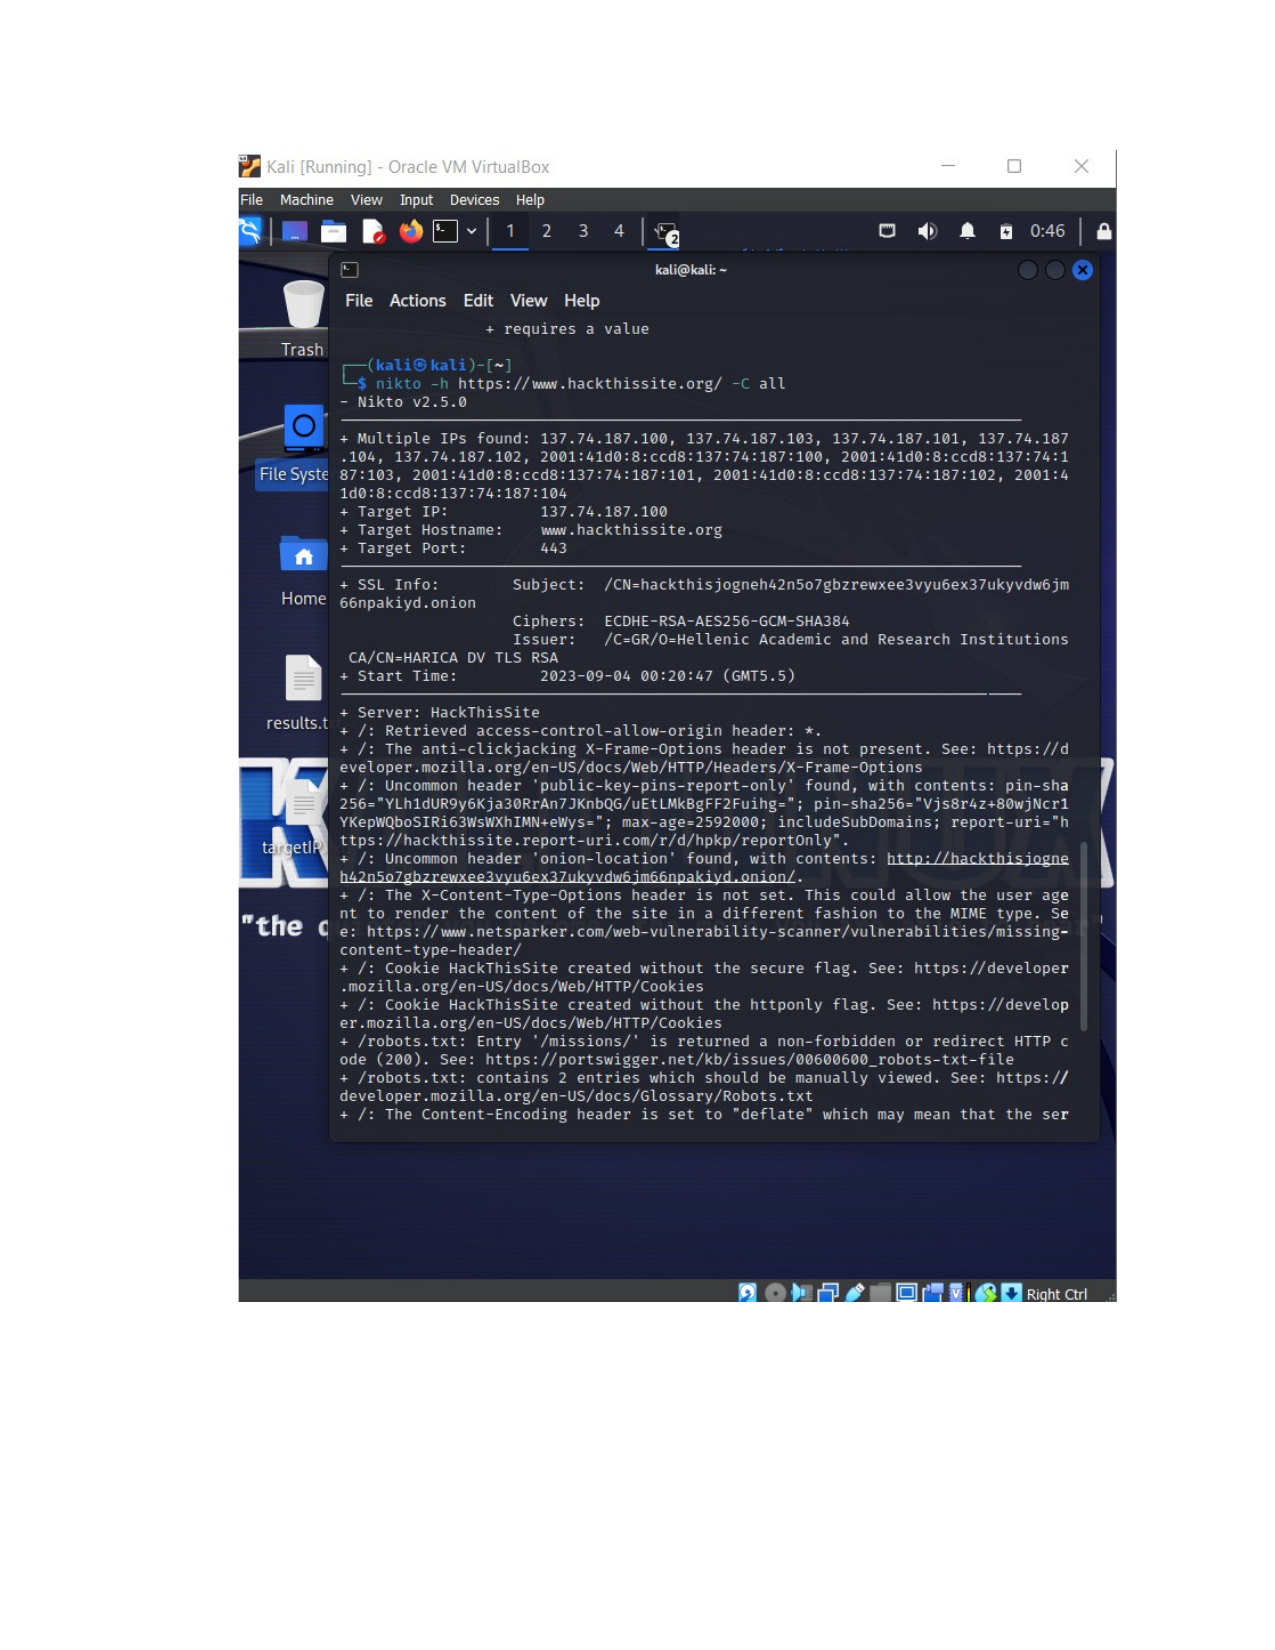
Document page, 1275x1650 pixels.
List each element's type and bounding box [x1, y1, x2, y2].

picture [238, 150, 1117, 1302]
